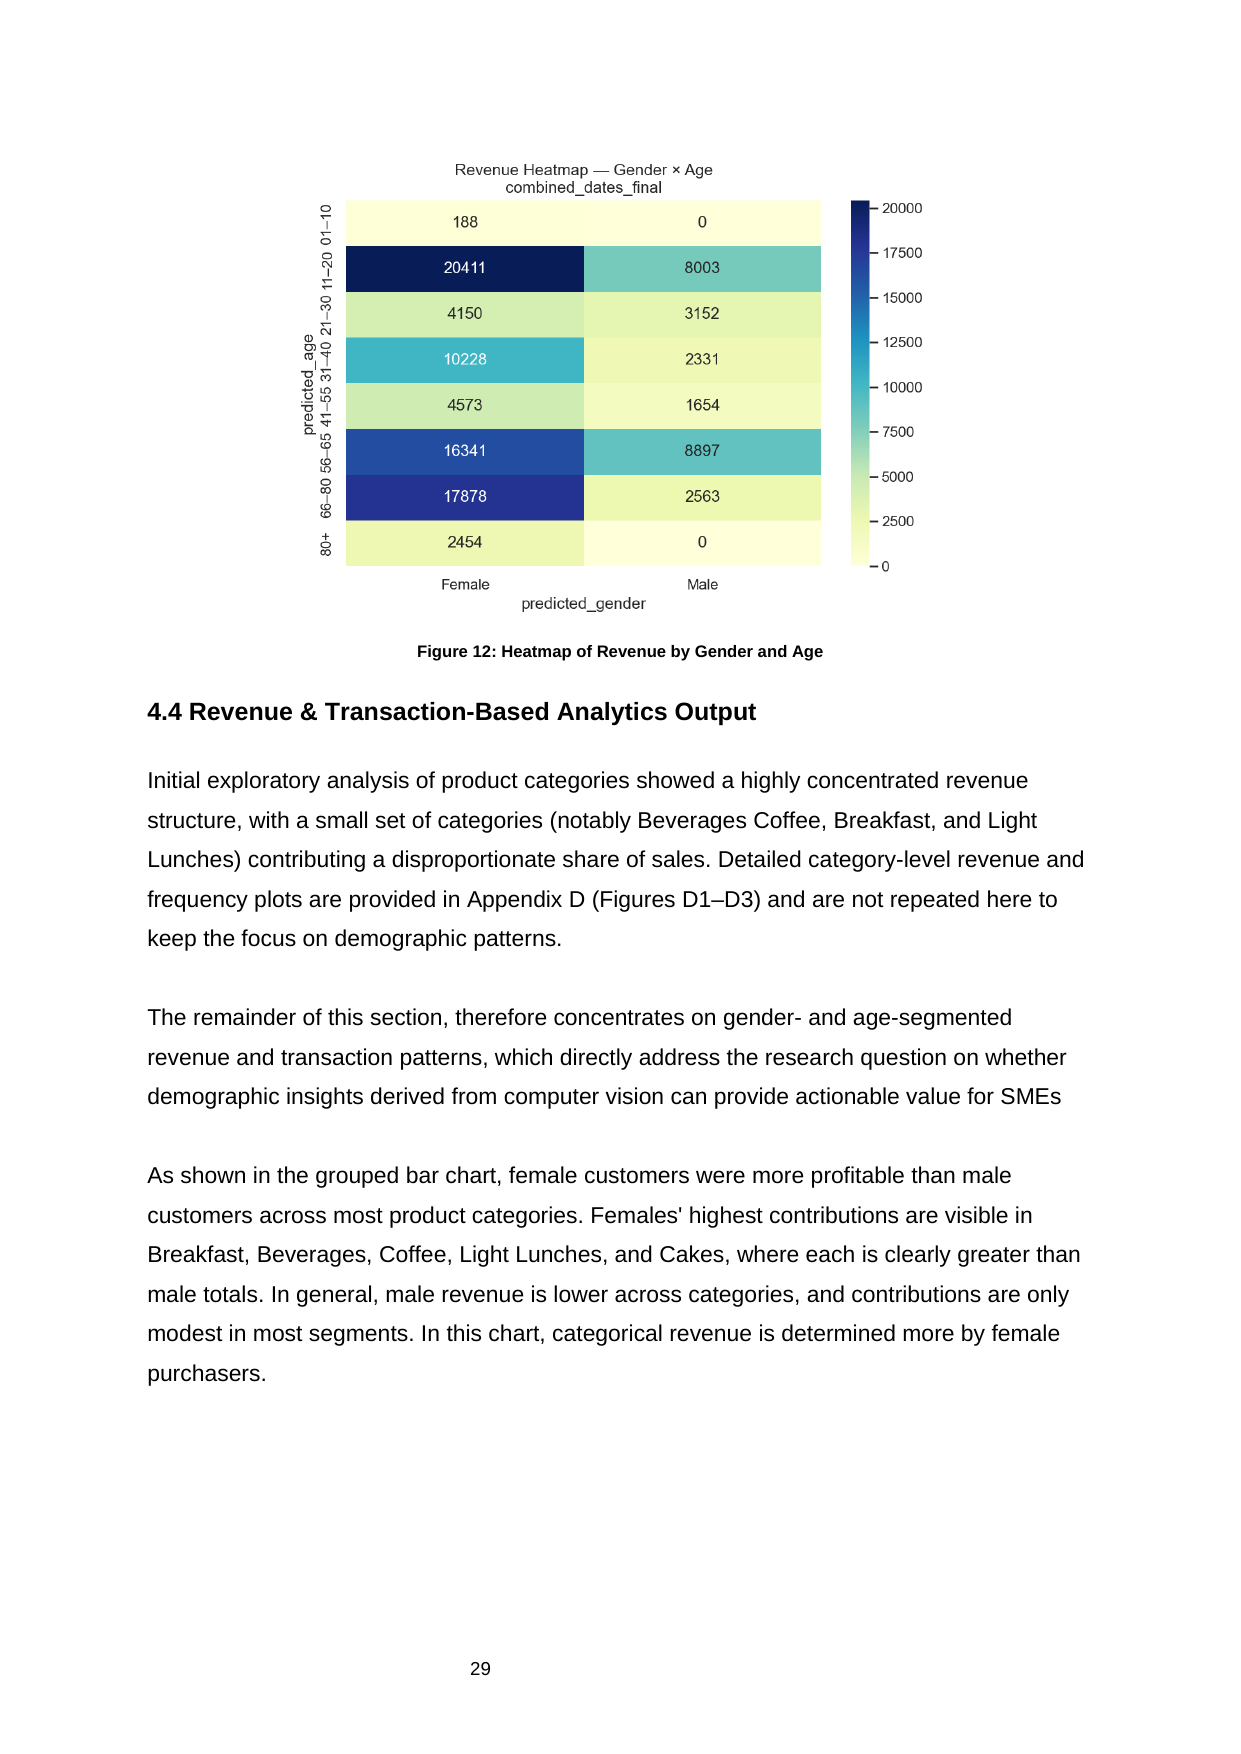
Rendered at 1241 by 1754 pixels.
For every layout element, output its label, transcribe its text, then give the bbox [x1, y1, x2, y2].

text Initial exploratory analysis of product categories showed a highly concentrated revenue structure, with a small set of categories (notably Beverages Coffee, Breakfast, and Light Lunches) contributing a disproportionate share of sales. Detailed category-level revenue and frequency plots are provided in Appendix D (Figures D1–D3) and are not repeated here to keep the focus on demographic patterns. [147, 767, 1093, 952]
subtitle 4.4 Revenue & Transaction-Based Analytics Output [147, 697, 1093, 726]
text As shown in the grouped bar chart, female customers were more profitable than male customers across most product categories. Females' highest contributions are visible in Breakfast, Beverages, Coffee, Light Lunches, and Cakes, where each is clearly greater than male totals. In general, male revenue is lower across categories, and contributions are only modest in most segments. In this chart, categorical revenue is determined more by female purchasers. [147, 1162, 1093, 1386]
picture [283, 147, 957, 629]
text The remainder of this section, therefore concentrates on gender- and age-segmented revenue and transaction patterns, which directly address the research question on whether demographic insights derived from computer vision can provide actionable value for SMEs [147, 1004, 1093, 1110]
text Figure 12: Heatmap of Revenue by Gender and Age [147, 641, 1093, 661]
